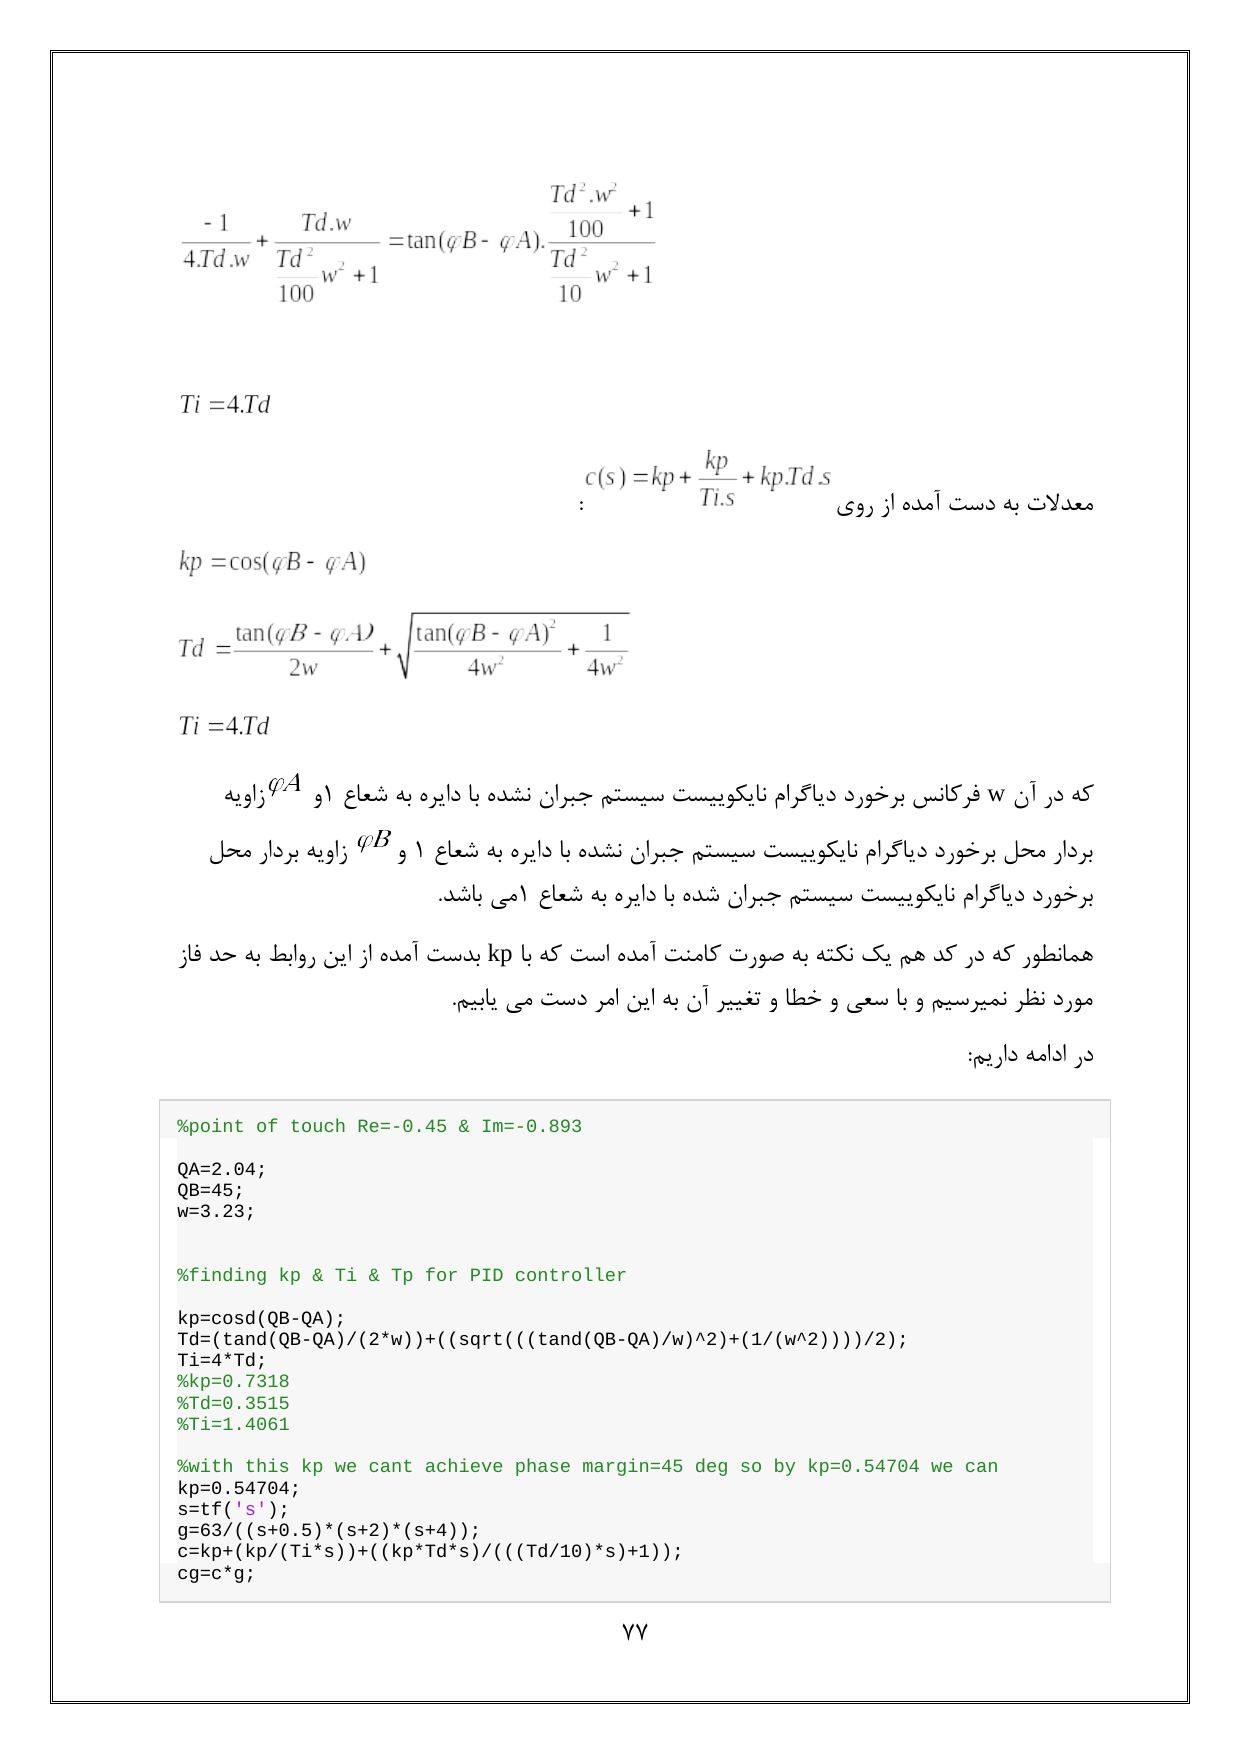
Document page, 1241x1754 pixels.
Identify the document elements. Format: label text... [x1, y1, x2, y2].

text Td=(tand(QB-QA)/(2*w))+((sqrt(((tand(QB-QA)/w)^2)+(1/(w^2))))/2); [177, 1330, 1093, 1351]
text %finding kp & Ti & Tp for PID controller [177, 1266, 1093, 1287]
text QA=2.04; [177, 1160, 1093, 1181]
text kp=cosd(QB-QA); [177, 1308, 1093, 1330]
text %kp=0.7318 [177, 1372, 1093, 1393]
text که در آن w فرکانس برخورد دیاگرام نایکوییست سیستم جبران نشده با دايره به شعاع 1و زاويه بردار محل برخورد دیاگرام نایکوییست سیستم جبران نشده با دايره به شعاع 1 و زاويه بردار محل برخورد دیاگرام نایکوییست سیستم جبران شده با دايره به شعاع 1مي باشد. [177, 767, 1093, 911]
text s=tf('s'); [177, 1500, 1093, 1521]
text QB=45; [177, 1181, 1093, 1202]
text Ti=4*Td; [177, 1351, 1093, 1372]
text w=3.23; [177, 1202, 1093, 1223]
text cg=c*g; [160, 1545, 1110, 1601]
text معدلات به دست آمده از روی: [177, 446, 1093, 520]
text همانطور که در کد هم یک نکته به صورت کامنت آمده است که با kp بدست آمده از این روابط به حد فاز مورد نظر نمیرسیم و با سعی و خطا و تغییر آن به این امر دست می یابیم. [177, 938, 1093, 1016]
text در ادامه داريم: [177, 1043, 1093, 1072]
text kp=0.54704; [177, 1478, 1093, 1500]
text %point of touch Re=-0.45 & Im=-0.893 [160, 1101, 1110, 1138]
text %Ti=1.4061 [177, 1415, 1093, 1436]
text %Td=0.3515 [177, 1393, 1093, 1415]
text %with this kp we cant achieve phase margin=45 deg so by kp=0.54704 we can [177, 1457, 1093, 1478]
text g=63/((s+0.5)*(s+2)*(s+4)); [177, 1521, 1093, 1542]
